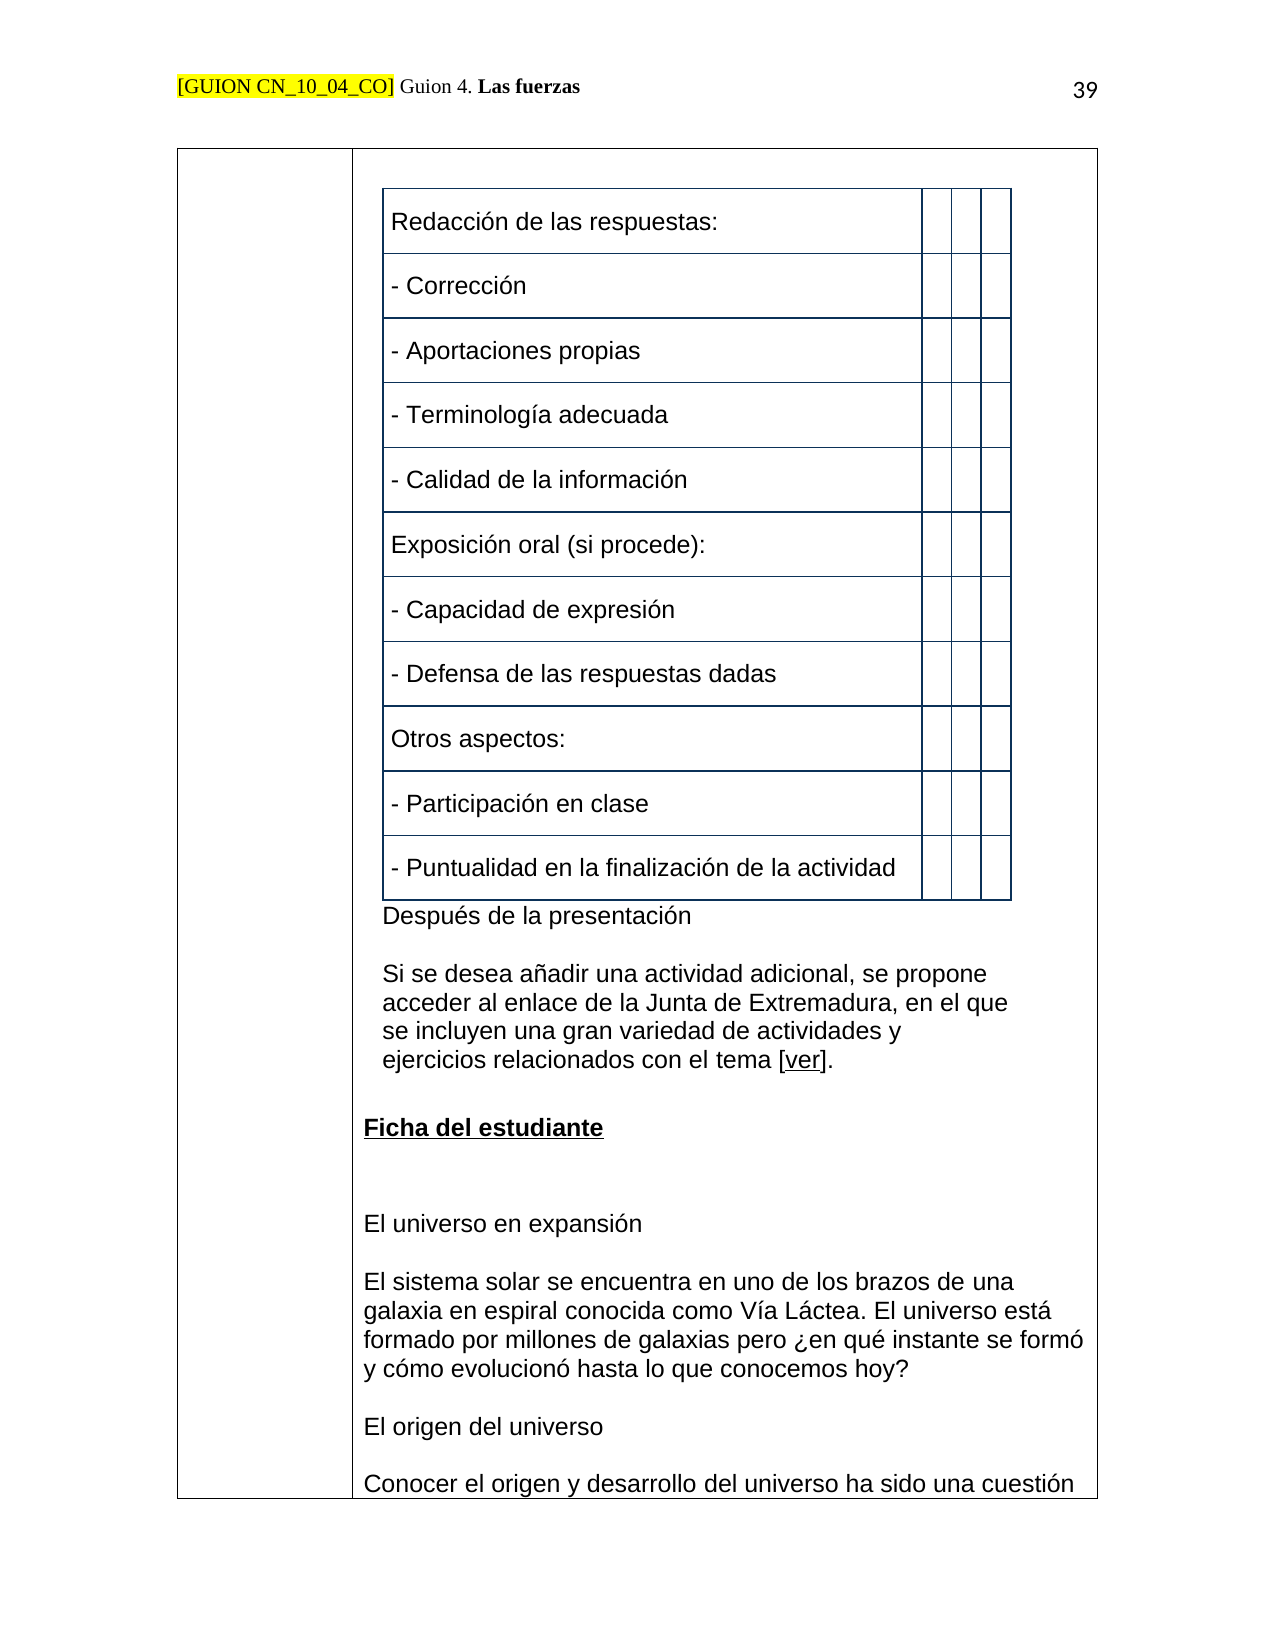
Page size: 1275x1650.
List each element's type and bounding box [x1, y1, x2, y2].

table_cell [353, 149, 1097, 1498]
table_cell [178, 149, 352, 1498]
